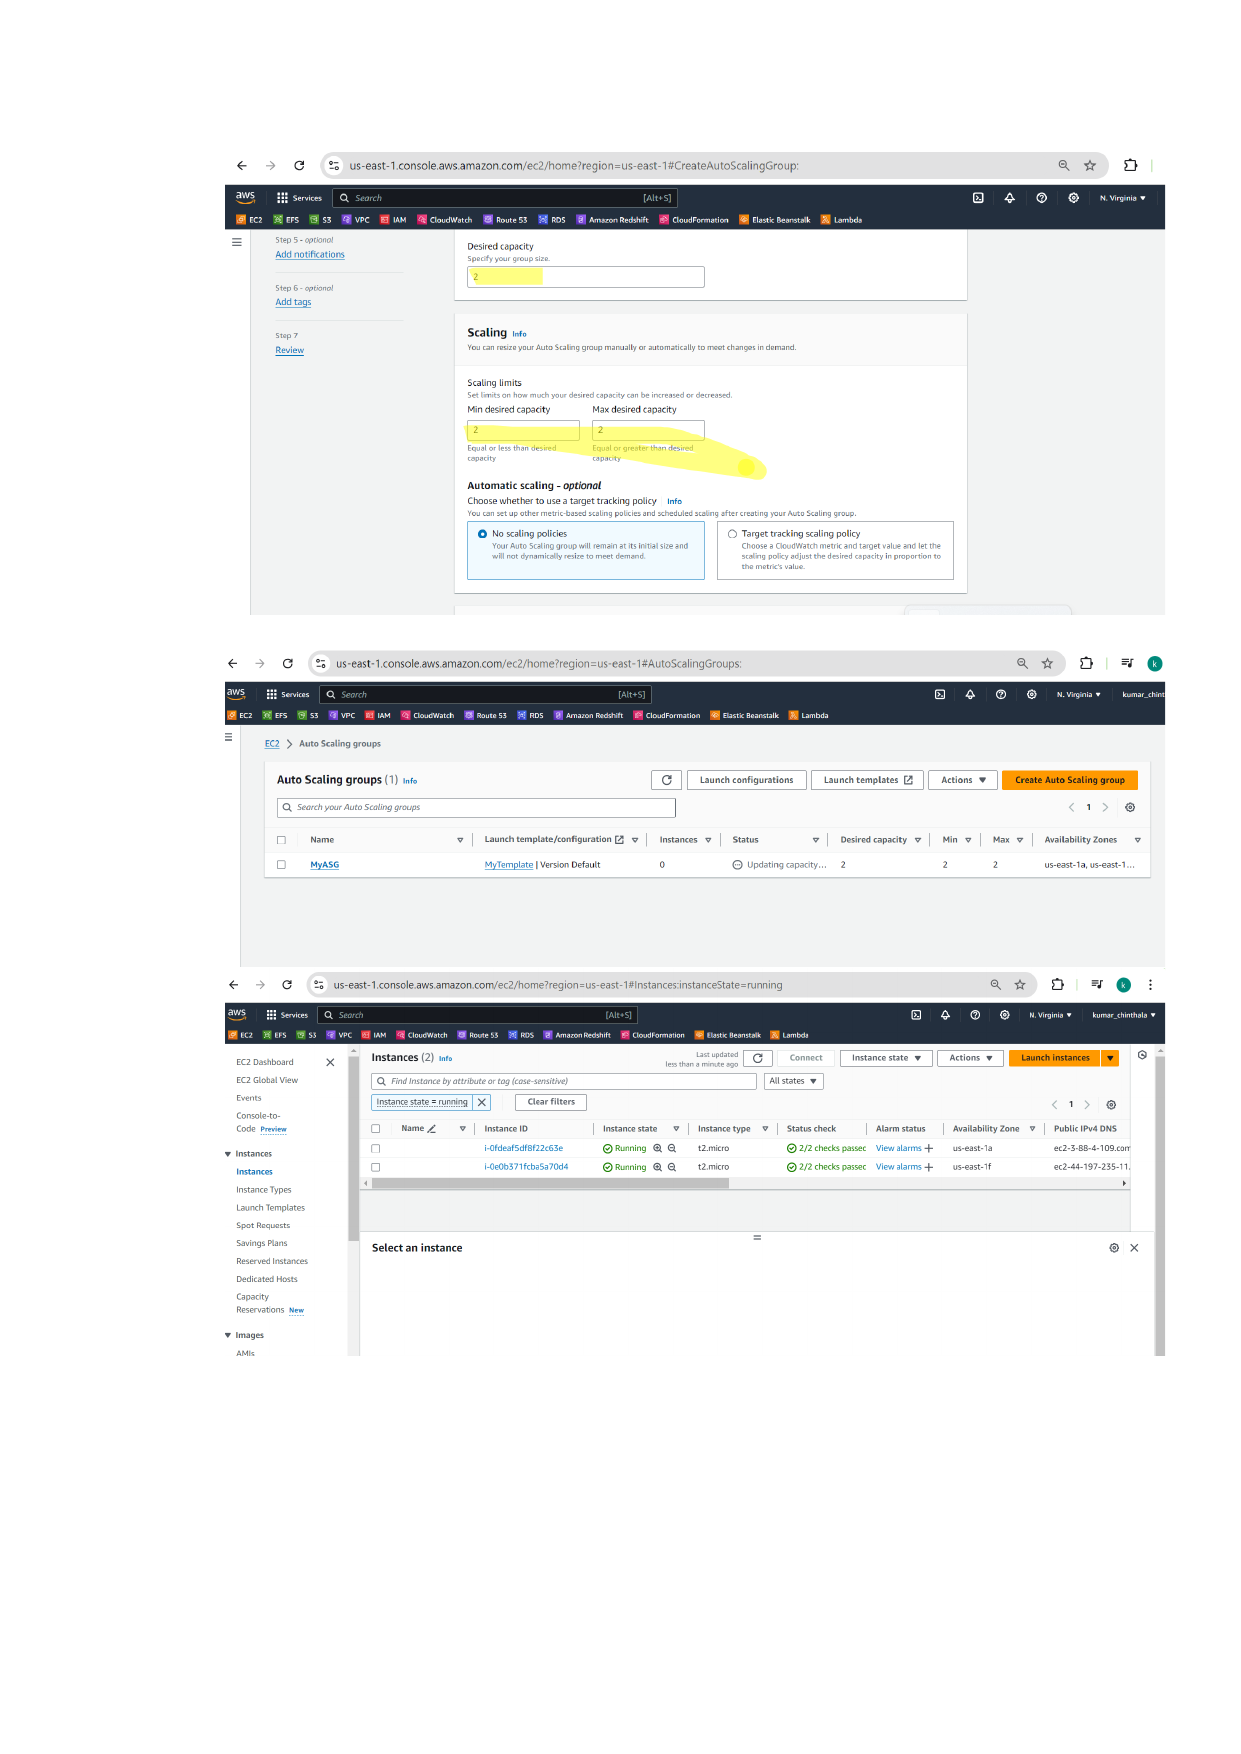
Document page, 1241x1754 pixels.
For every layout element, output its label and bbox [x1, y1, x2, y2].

picture [225, 968, 1166, 1356]
picture [225, 646, 1166, 967]
picture [225, 150, 1166, 615]
